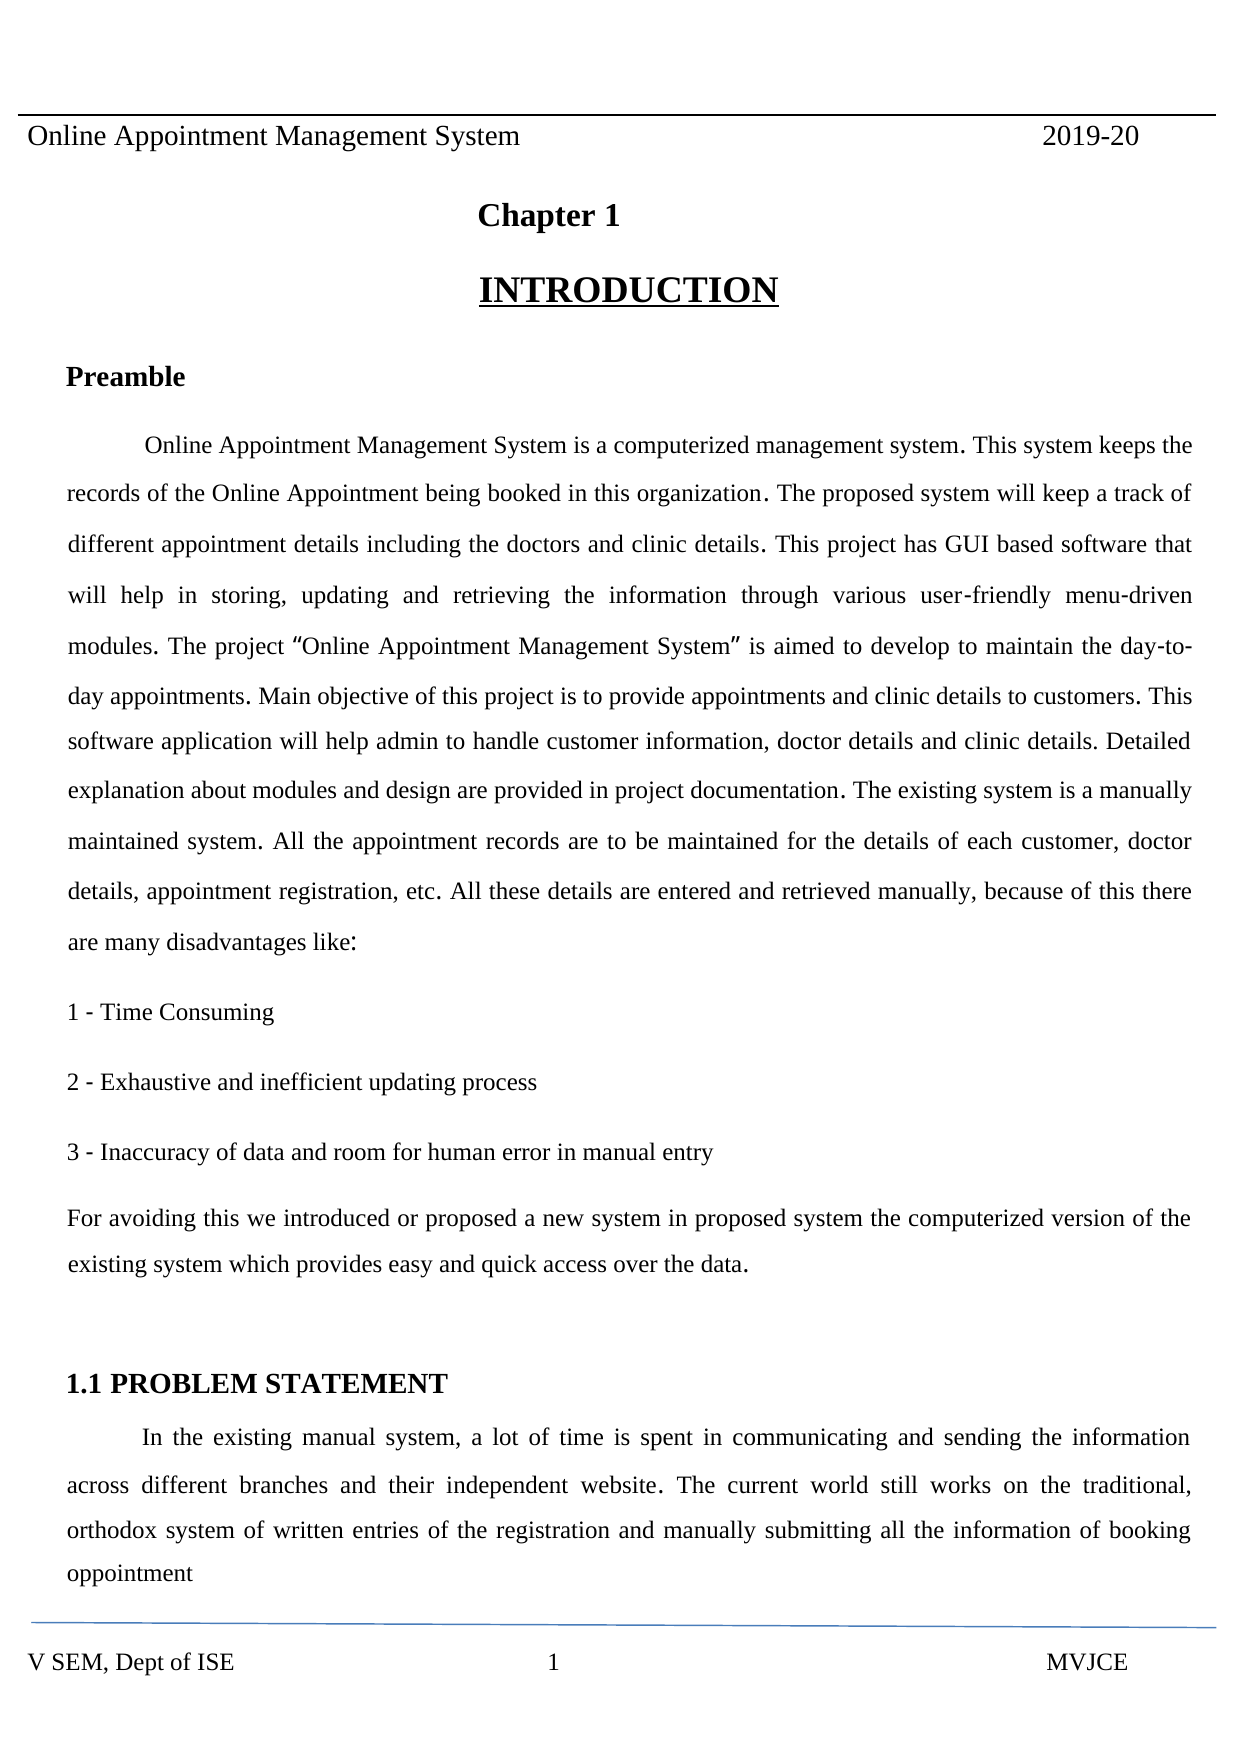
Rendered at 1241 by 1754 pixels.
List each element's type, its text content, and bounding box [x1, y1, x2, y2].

text records of the Online Appointment being booked in this organization. The proposed system will keep a track of different appointment details including the doctors and clinic details. This project has GUI based software that will help in storing, updating and retrieving the information through various user-friendly menu-driven modules. The project “Online Appointment Management System” is aimed to develop to maintain the day-to-day appointments. Main objective of this project is to provide appointments and clinic details to customers. This software application will help admin to handle customer information, doctor details and clinic details. Detailed explanation about modules and design are provided in project documentation. The existing system is a manually maintained system. All the appointment records are to be maintained for the details of each customer, doctor details, appointment registration, etc. All these details are entered and retrieved manually, because of this there are many disadvantages like: [67, 475, 1192, 958]
subtitle 1.1 PROBLEM STATEMENT [66, 1366, 1151, 1399]
subtitle Preamble [66, 359, 1151, 393]
list - Inaccuracy of data and room for human error in manual entry [67, 1133, 1192, 1167]
text For avoiding this we introduced or proposed a new system in proposed system the computerized version of the existing system which provides easy and quick access over the data. [67, 1203, 1192, 1280]
text In the existing manual system, a lot of time is spent in communicating and sending the information across different branches and their independent website. The current world still works on the traditional, orthodox system of written entries of the registration and manually submitting all the information of booking oppointment [67, 1422, 1192, 1587]
subtitle INTRODUCTION [64, 268, 1193, 311]
text Online Appointment Management System is a computerized management system. This system keeps the [27, 427, 1192, 461]
list - Time Consuming [67, 993, 1192, 1028]
list - Exhaustive and inefficient updating process [67, 1063, 1192, 1097]
text Chapter 1 [477, 195, 1193, 234]
